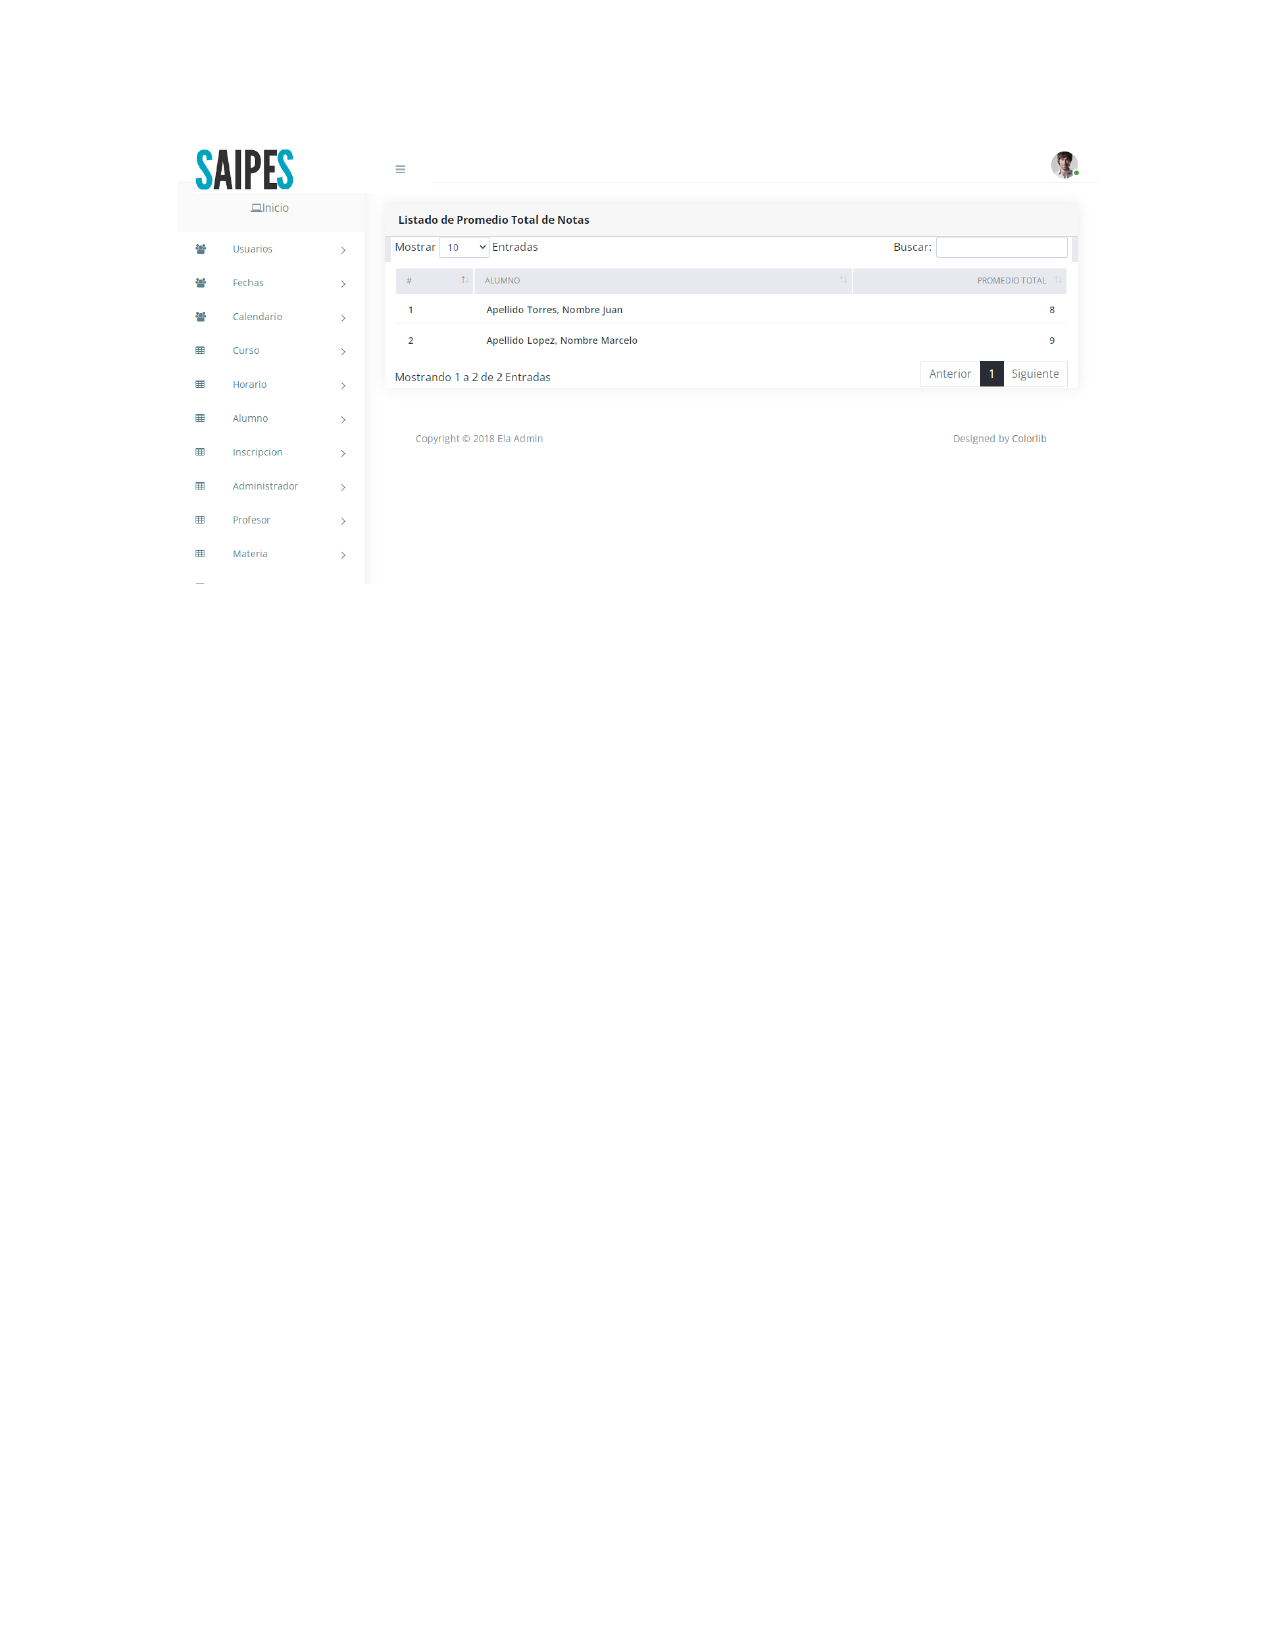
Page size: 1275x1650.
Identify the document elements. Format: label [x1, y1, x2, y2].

picture [177, 147, 1098, 584]
